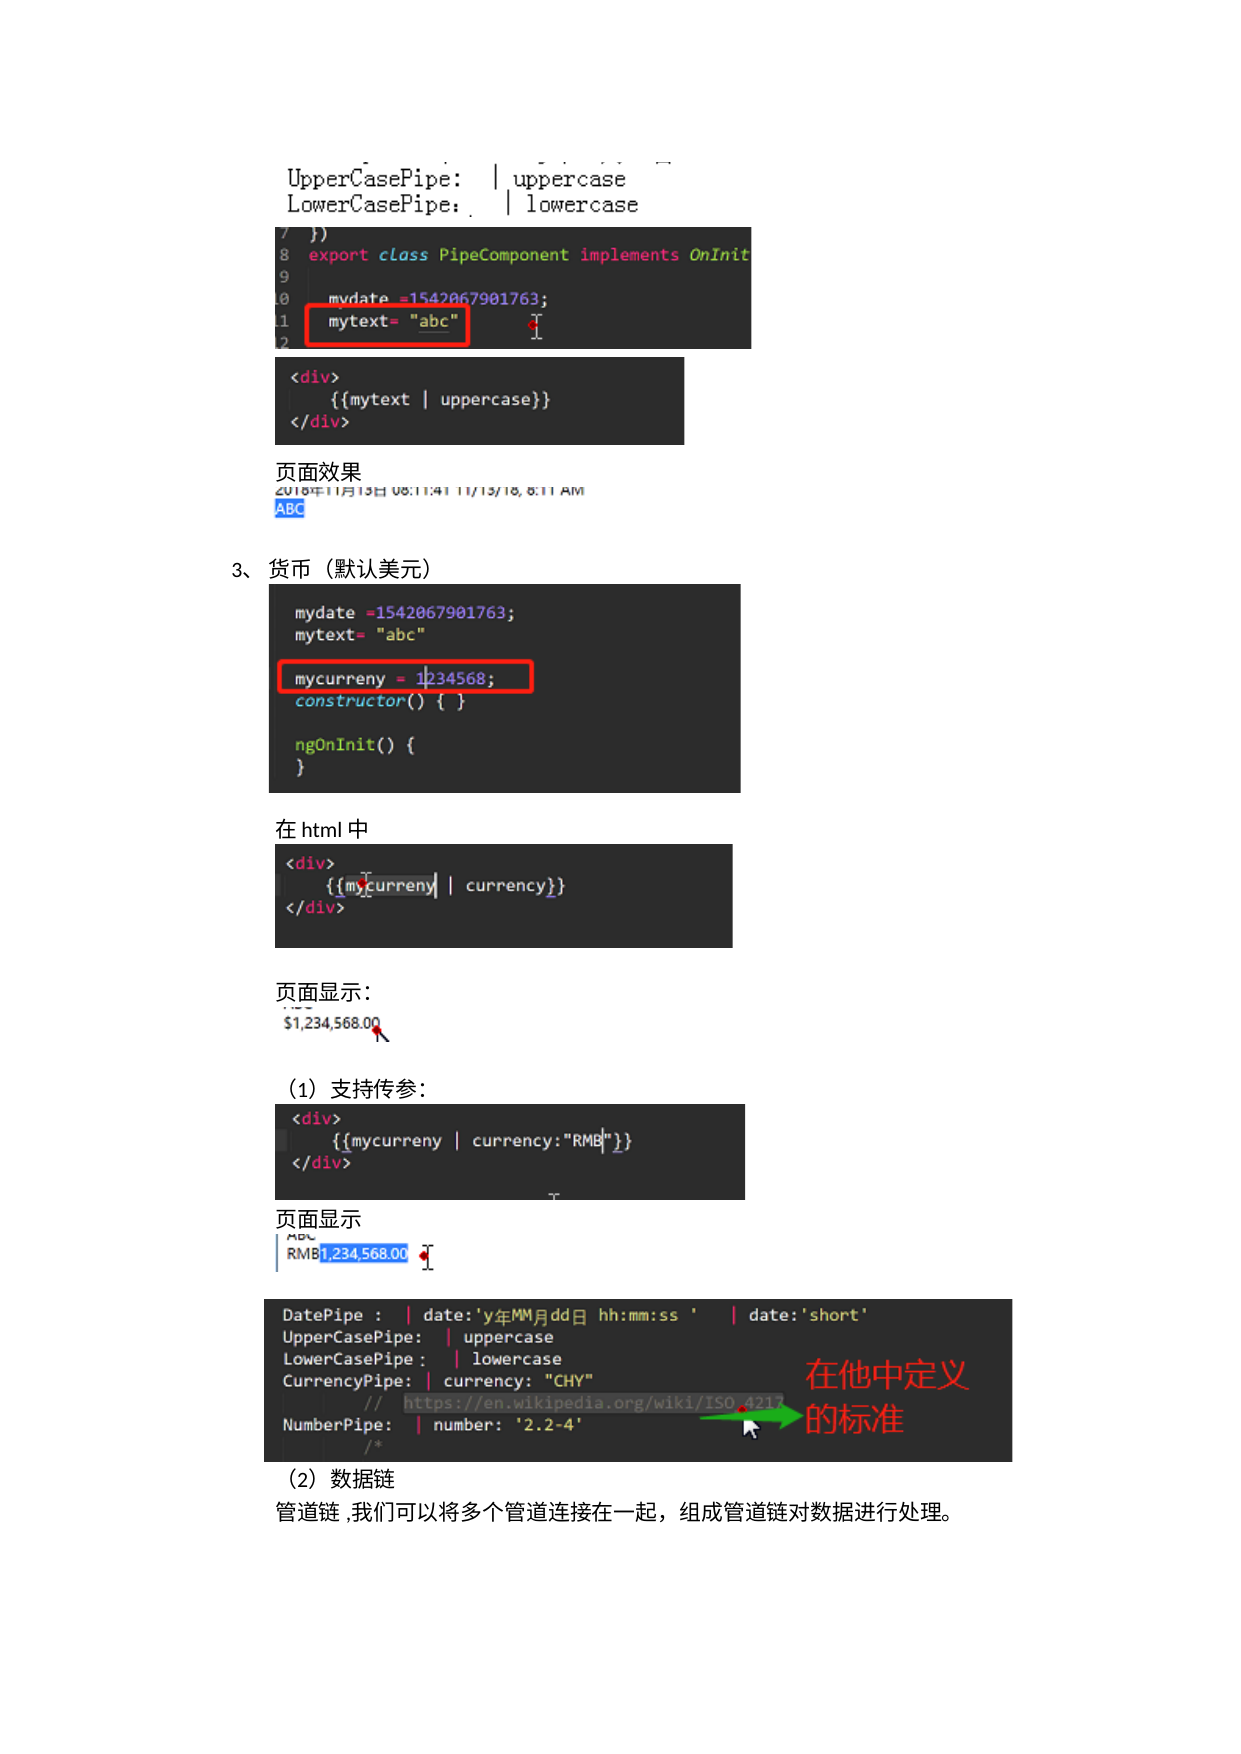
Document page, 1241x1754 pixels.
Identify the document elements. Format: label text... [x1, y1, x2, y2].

list 货币（默认美元） [231, 552, 1053, 584]
picture [264, 1299, 1013, 1462]
picture [275, 1104, 746, 1200]
text 页面显示 [275, 1202, 1053, 1234]
picture [268, 487, 613, 534]
text （1）支持传参： [187, 1072, 1053, 1104]
text （2）数据链 [187, 1462, 1053, 1494]
picture [275, 1007, 471, 1042]
picture [275, 357, 685, 445]
text 管道链 ,我们可以将多个管道连接在一起，组成管道链对数据进行处理。 [187, 1494, 1053, 1527]
picture [275, 844, 733, 948]
picture [275, 1234, 464, 1272]
picture [268, 584, 741, 793]
picture [268, 162, 738, 217]
picture [275, 227, 752, 349]
text 页面显示： [187, 974, 1053, 1007]
list 页面效果 [275, 454, 1053, 487]
text 在html中 [187, 812, 1053, 844]
